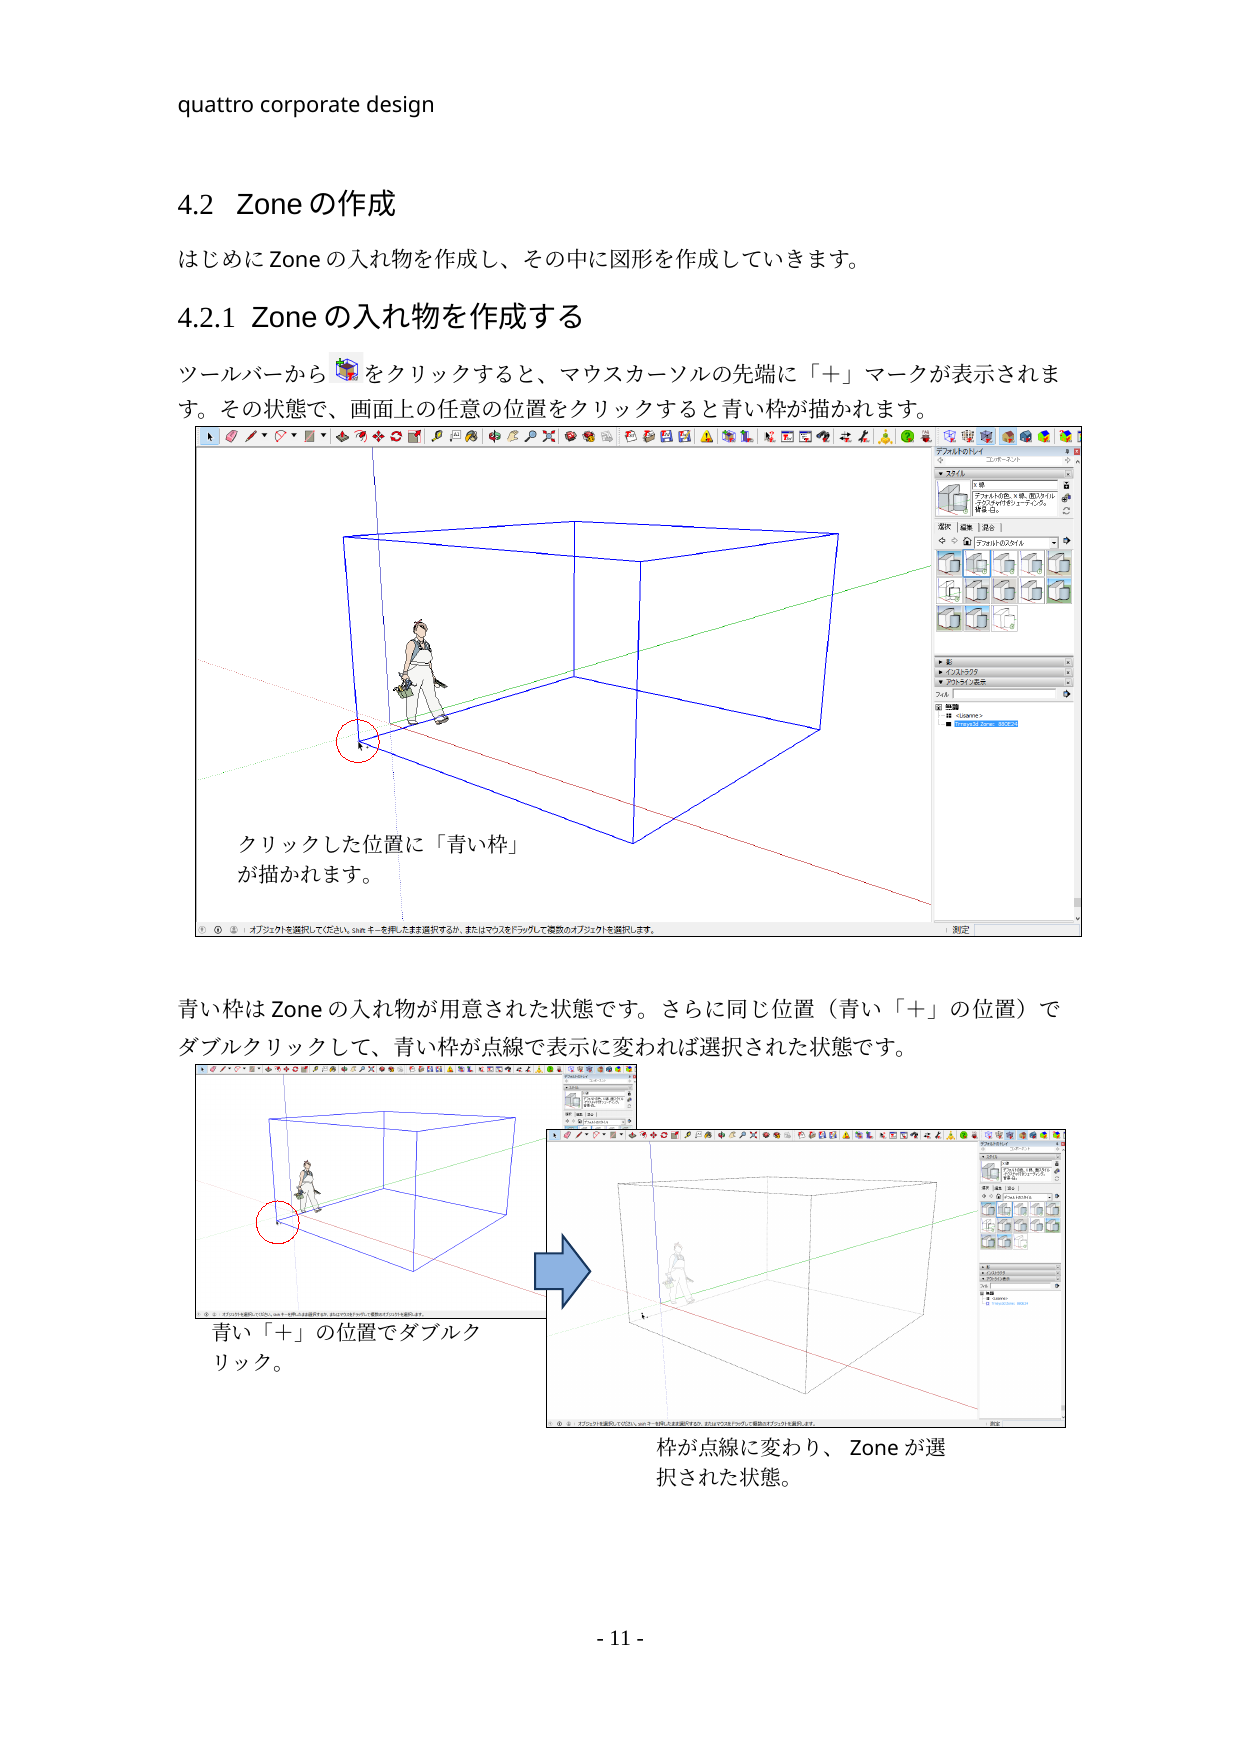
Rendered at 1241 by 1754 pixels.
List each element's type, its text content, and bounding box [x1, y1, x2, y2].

picture [547, 1130, 1065, 1427]
picture [196, 1065, 636, 1318]
text Zoneの作成 [177, 164, 1063, 239]
picture [196, 427, 1081, 936]
text 青い枠はZoneの入れ物が用意された状態です。さらに同じ位置（青い「＋」の位置）でダブルクリックして、青い枠が点線で表示に変われば選択された状態です。 [177, 989, 1063, 1064]
text はじめにZoneの入れ物を作成し、その中に図形を作成していきます。 [177, 239, 1063, 277]
text ツールバーからをクリックすると、マウスカーソルの先端に「＋」マークが表示されます。その状態で、画面上の任意の位置をクリックすると青い枠が描かれます。 [177, 352, 1063, 427]
text Zoneの入れ物を作成する [177, 277, 1063, 352]
